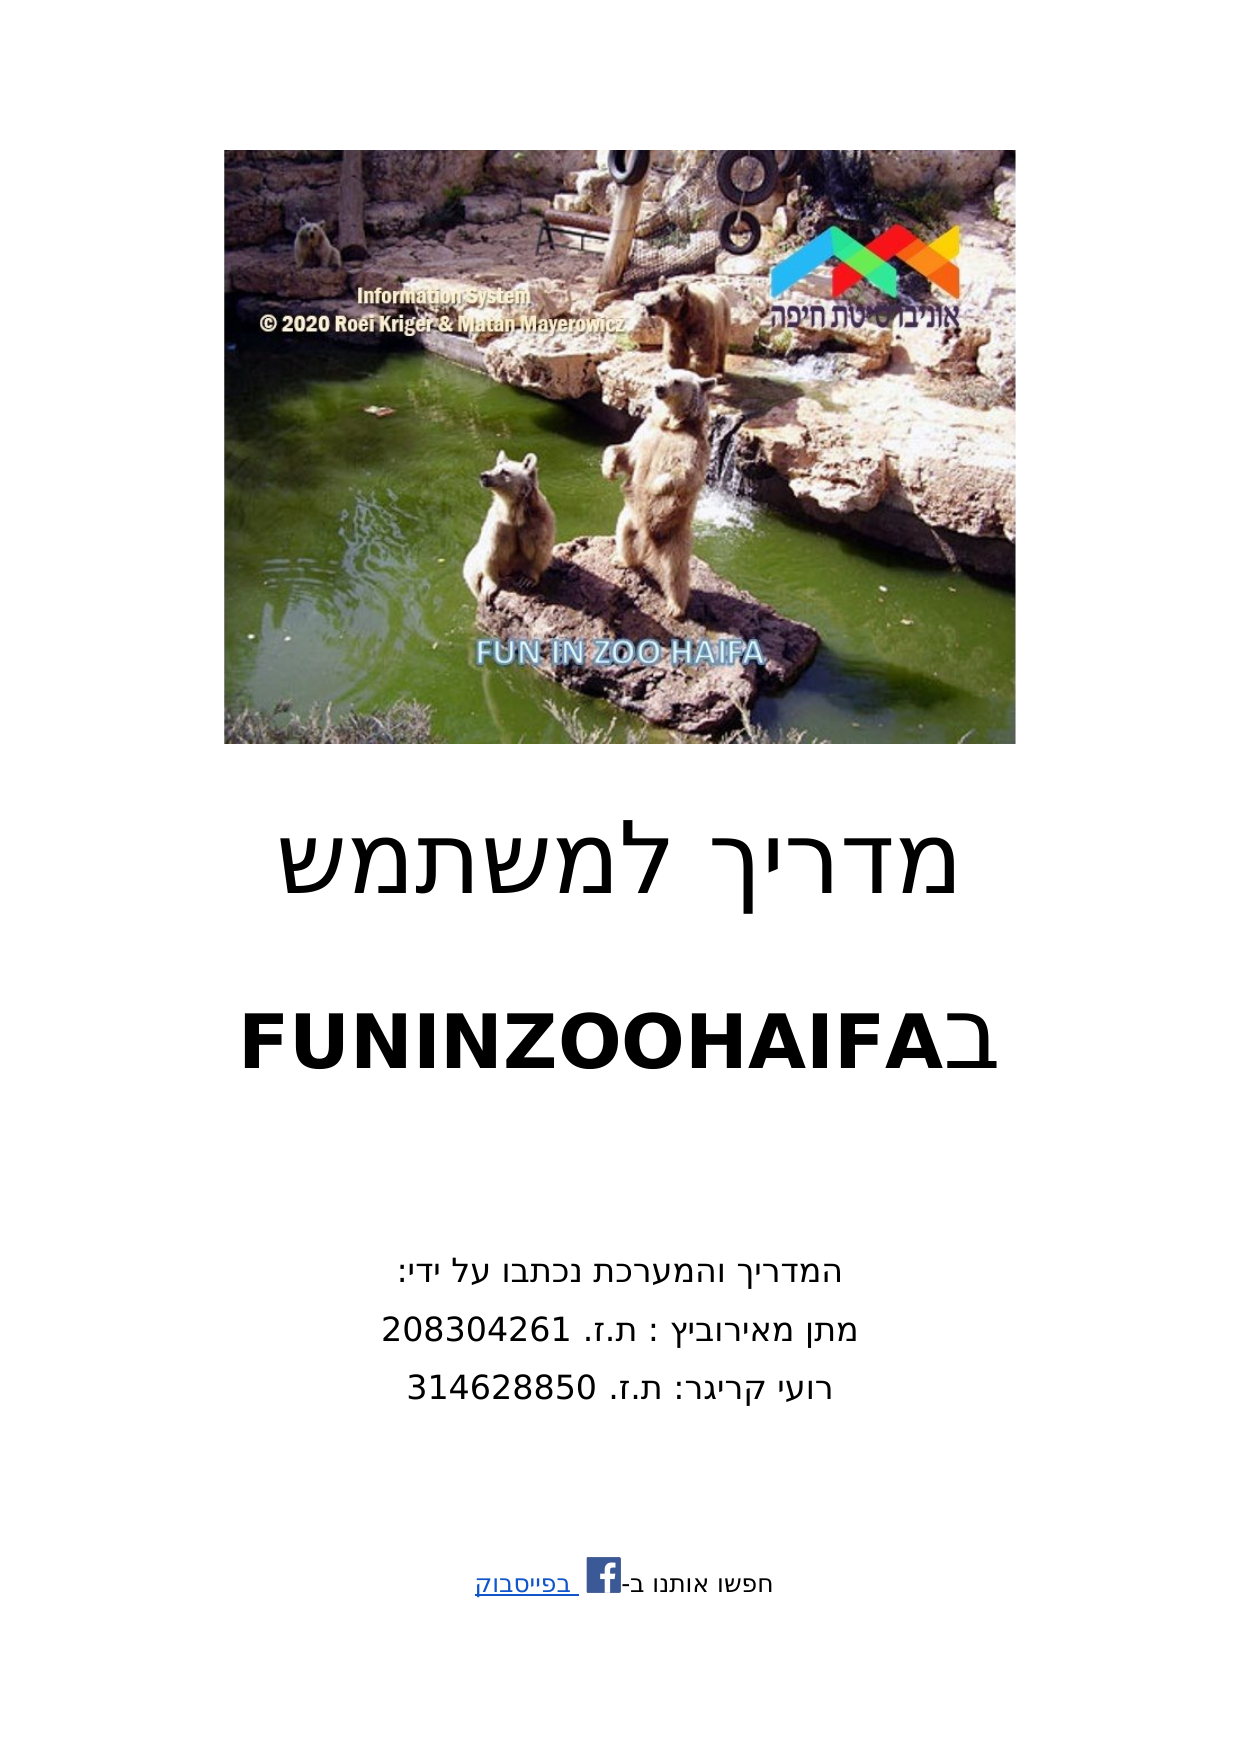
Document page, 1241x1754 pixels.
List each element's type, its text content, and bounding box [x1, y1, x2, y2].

text בFUNINZOOHAIFA [150, 975, 1090, 1092]
text חפשו אותנו ב- בפייסבוק [150, 1558, 1090, 1598]
text מתן מאירוביץ : ת.ז. 208304261 [150, 1310, 1090, 1349]
picture [223, 150, 1016, 744]
text רועי קריגר: ת.ז. 314628850 [150, 1368, 1090, 1407]
text המדריך והמערכת נכתבו על ידי: [150, 1252, 1090, 1291]
text מדריך למשתמש [150, 801, 1090, 917]
picture [586, 1557, 621, 1593]
